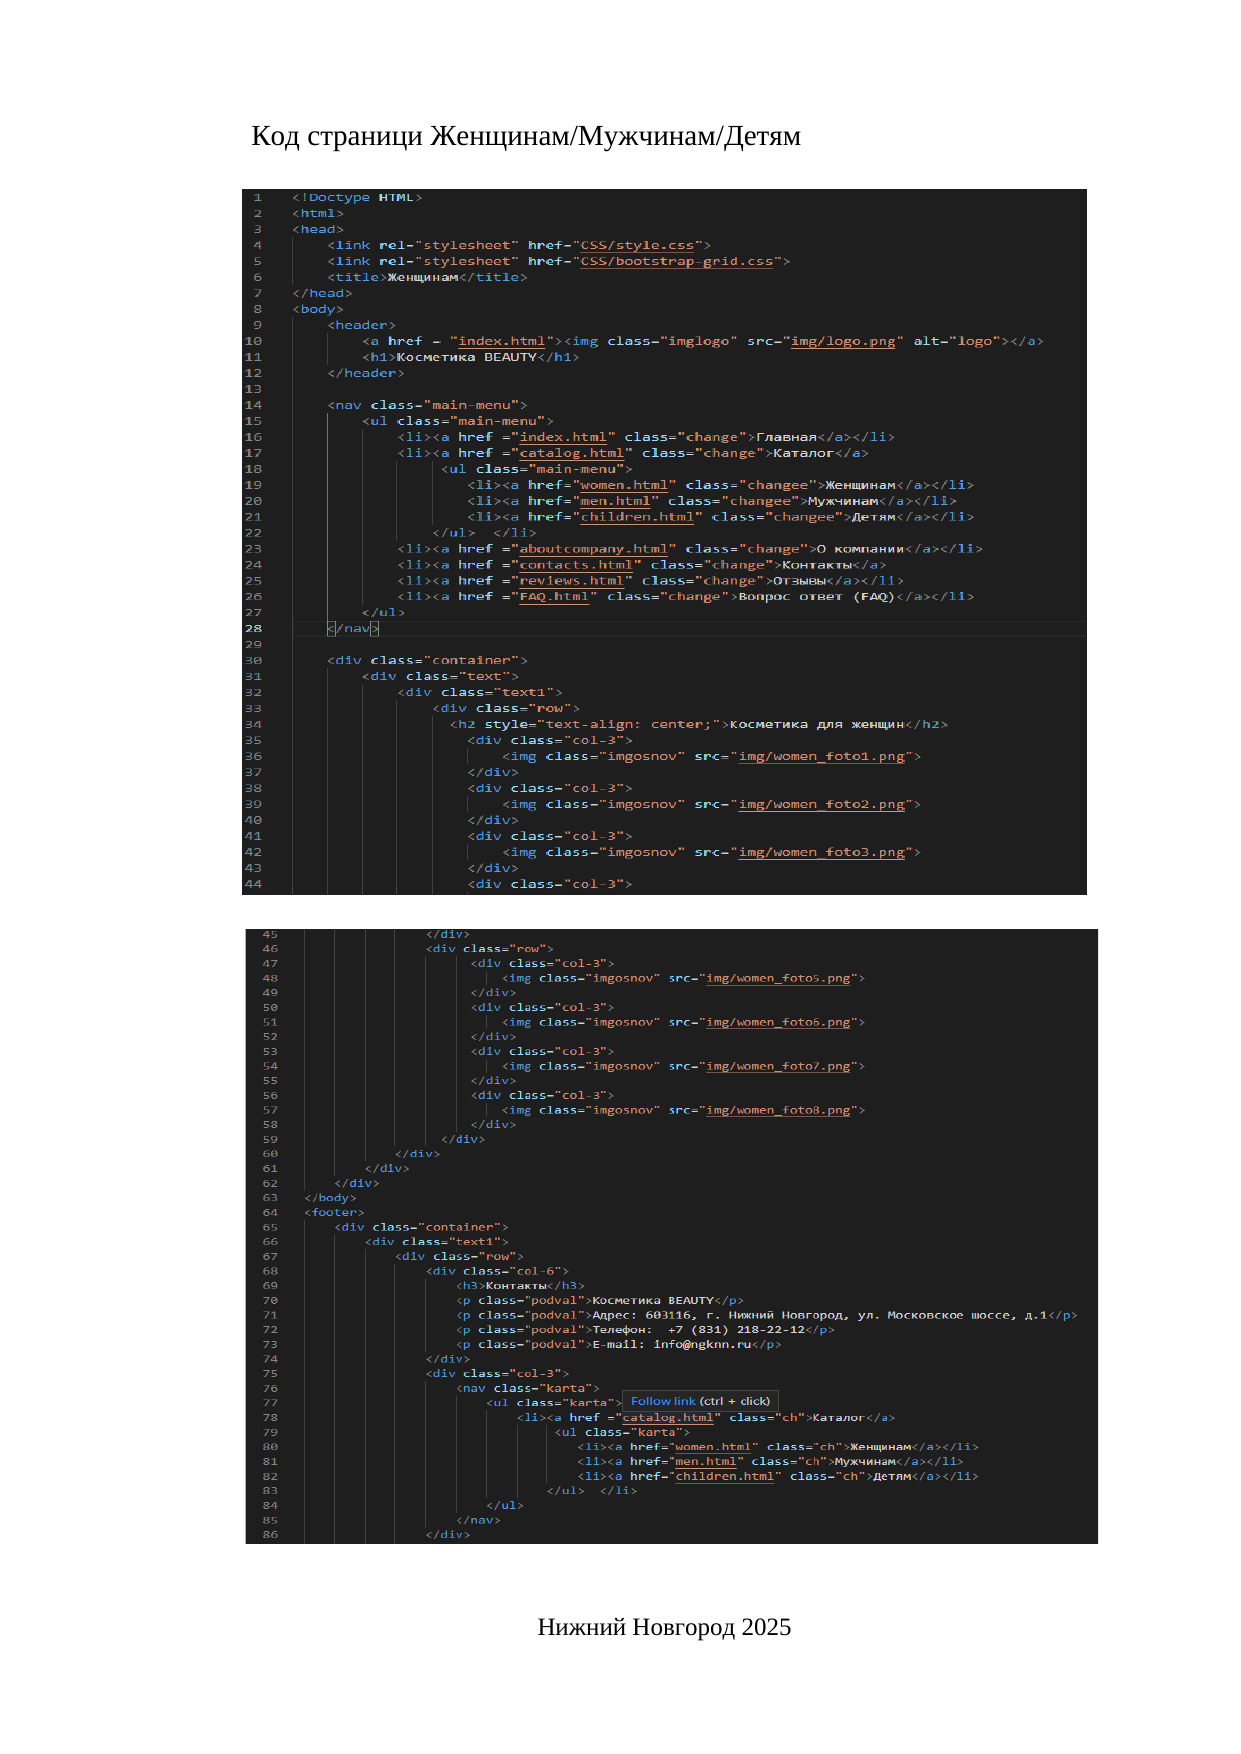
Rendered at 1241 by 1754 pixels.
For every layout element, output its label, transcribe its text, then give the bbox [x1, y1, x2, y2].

text Код страници Женщинам/Мужчинам/Детям [177, 118, 1152, 152]
picture [245, 929, 1099, 1544]
picture [242, 189, 1087, 895]
